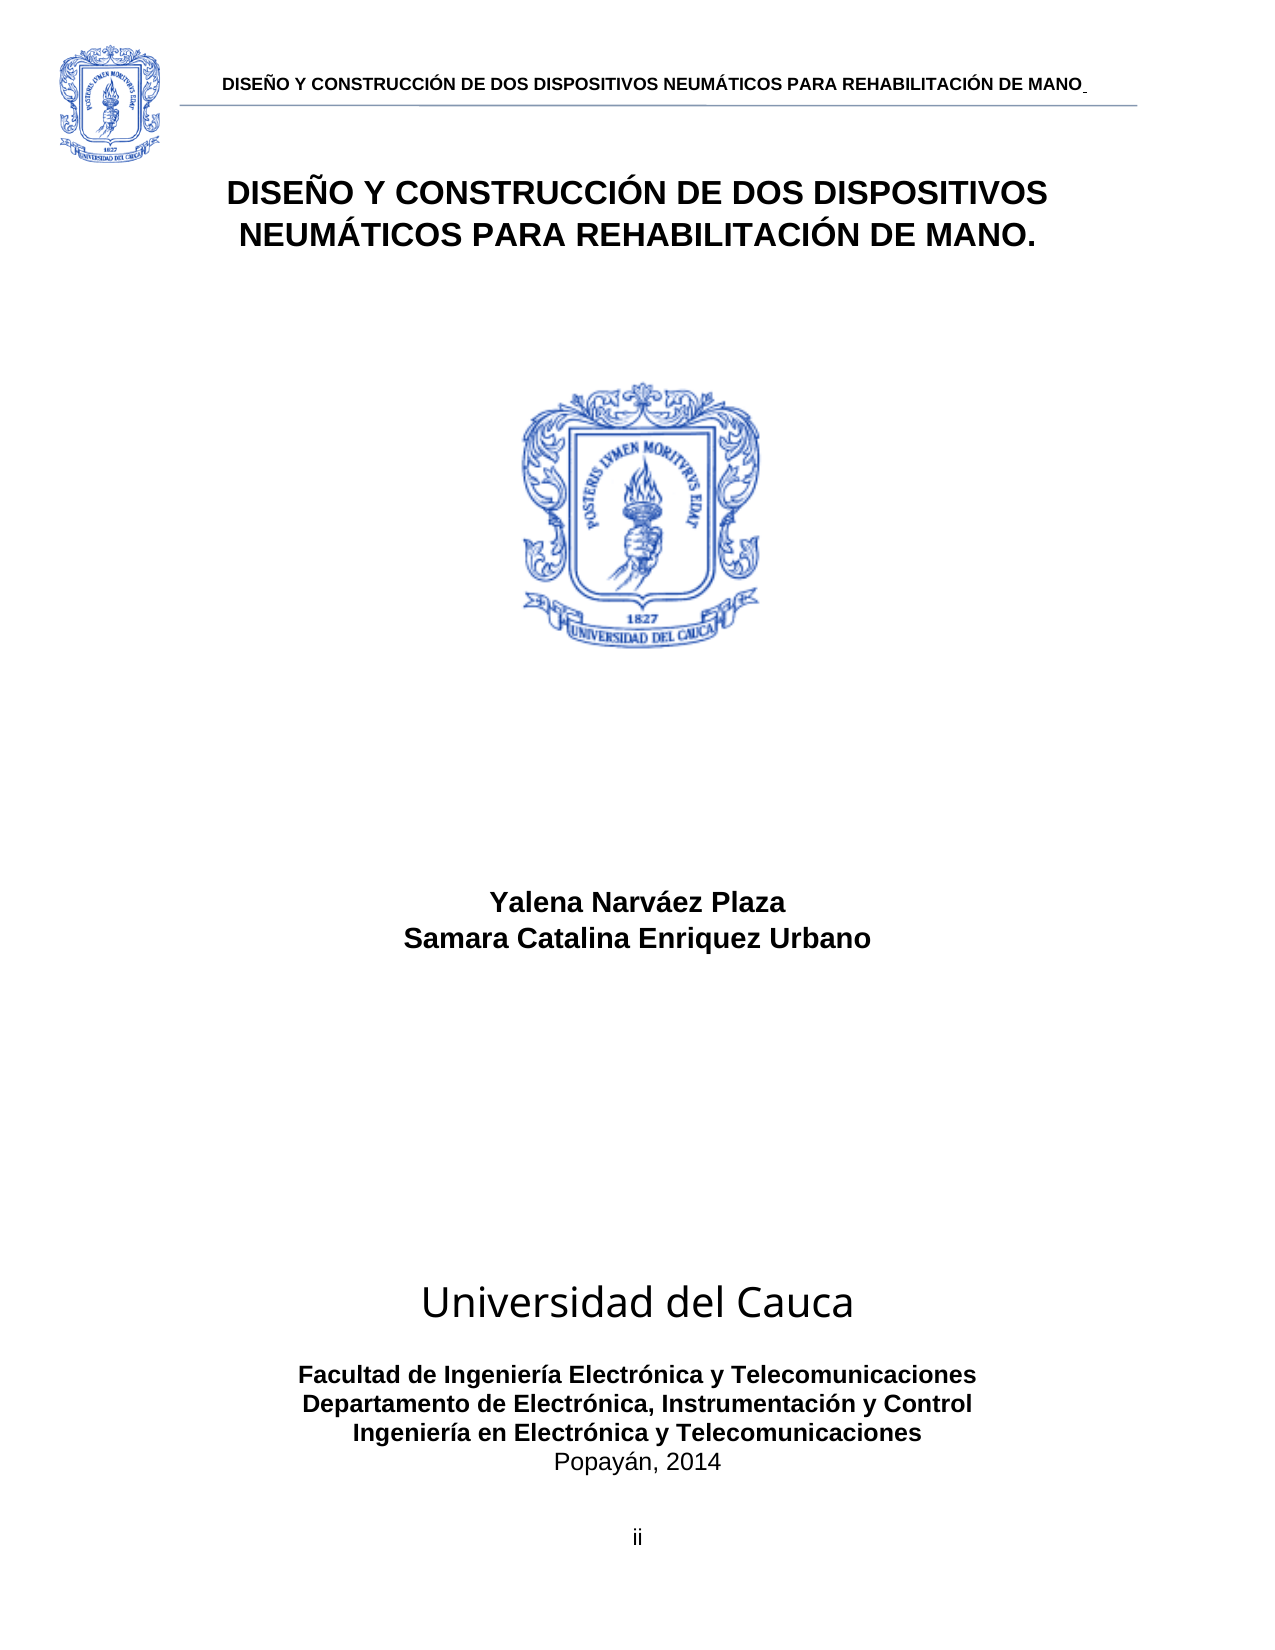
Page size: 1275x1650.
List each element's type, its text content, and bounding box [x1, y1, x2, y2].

text Popayán, 2014 [177, 1447, 1098, 1476]
text Departamento de Electrónica, Instrumentación y Control [177, 1389, 1098, 1418]
text DISEÑO Y CONSTRUCCIÓN DE DOS DISPOSITIVOS NEUMÁTICOS PARA REHABILITACIÓN DE MANO. [177, 173, 1098, 253]
text Universidad del Cauca [177, 1273, 1098, 1330]
text Yalena Narváez Plaza [177, 885, 1098, 919]
text Ingeniería en Electrónica y Telecomunicaciones [177, 1418, 1098, 1447]
picture [479, 319, 800, 717]
text Samara Catalina Enriquez Urbano [177, 921, 1098, 955]
picture [57, 40, 163, 166]
text Facultad de Ingeniería Electrónica y Telecomunicaciones [177, 1361, 1098, 1389]
